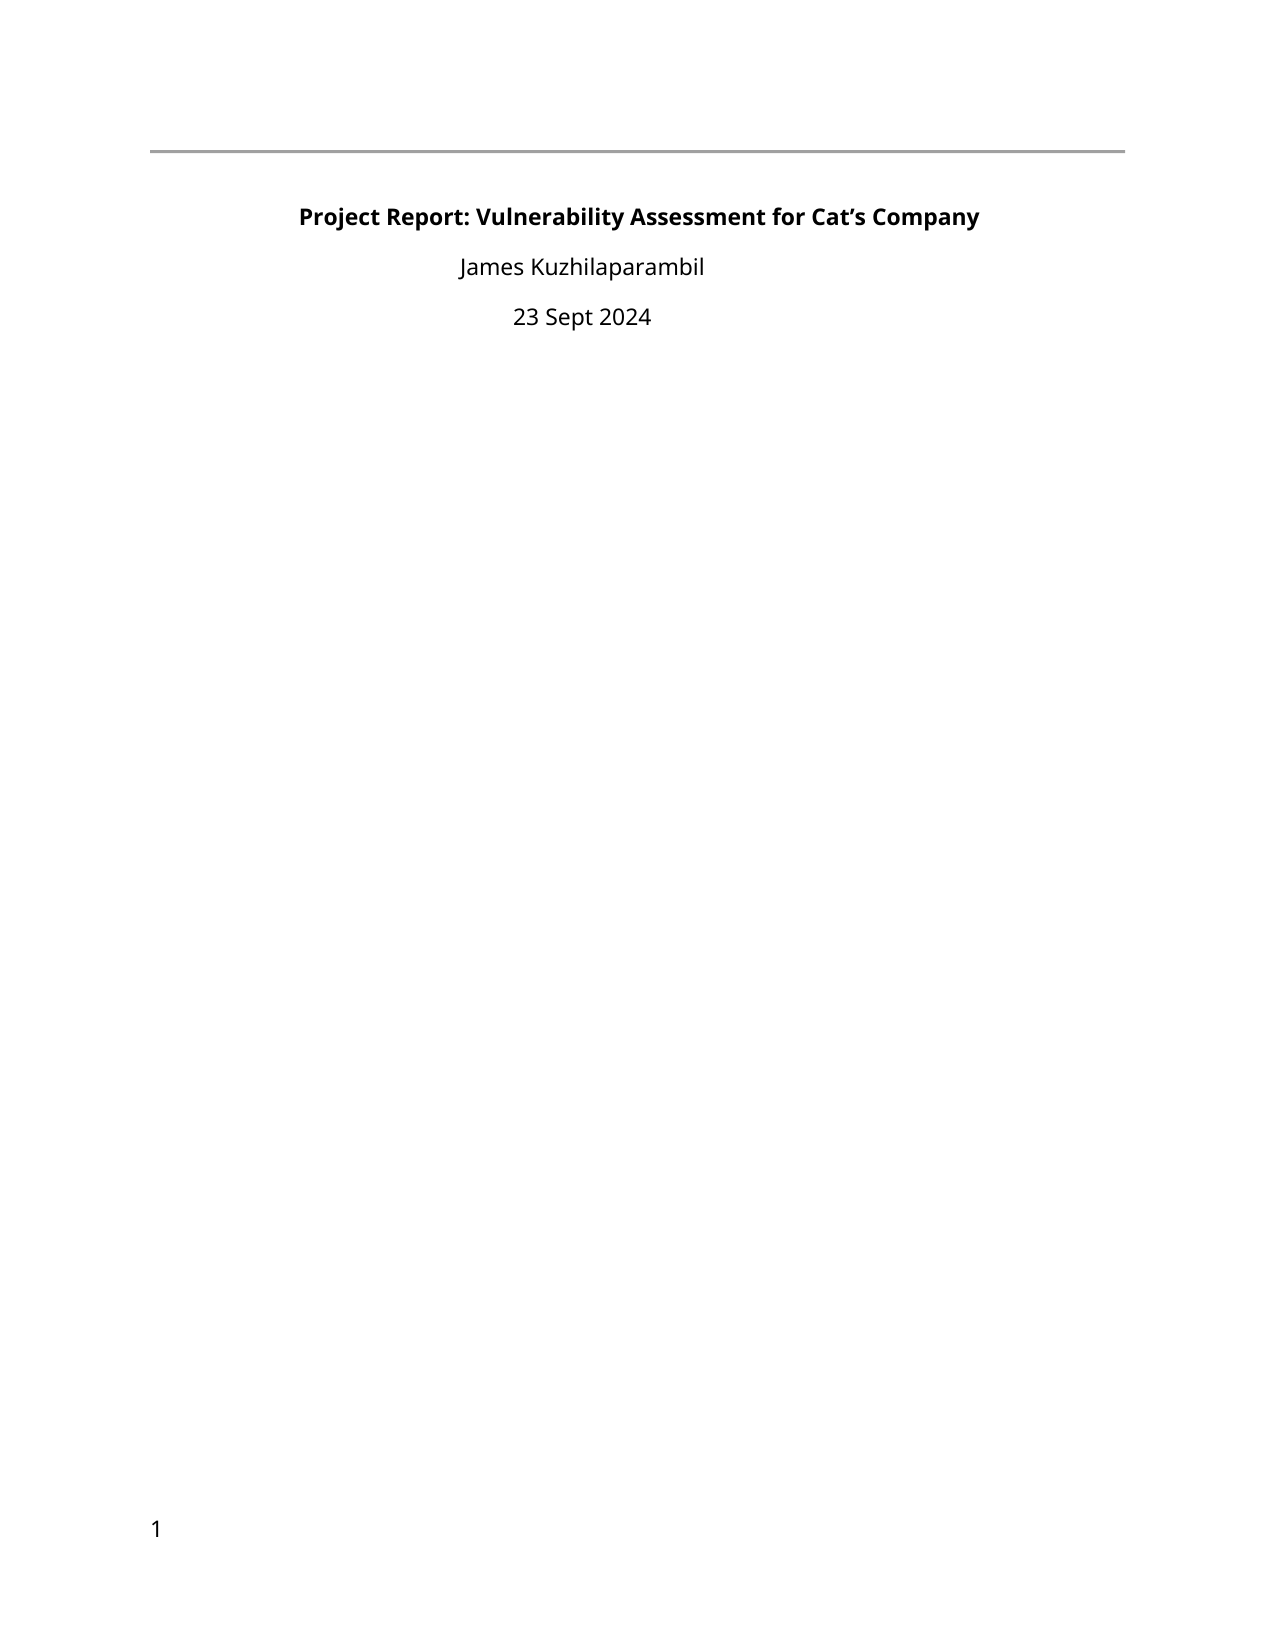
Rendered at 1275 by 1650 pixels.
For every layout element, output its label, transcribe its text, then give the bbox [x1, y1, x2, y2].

text 23 Sept 2024 [150, 301, 1125, 332]
text Project Report: Vulnerability Assessment for Cat’s Company [150, 200, 1125, 232]
text James Kuzhilaparambil [150, 251, 1125, 282]
